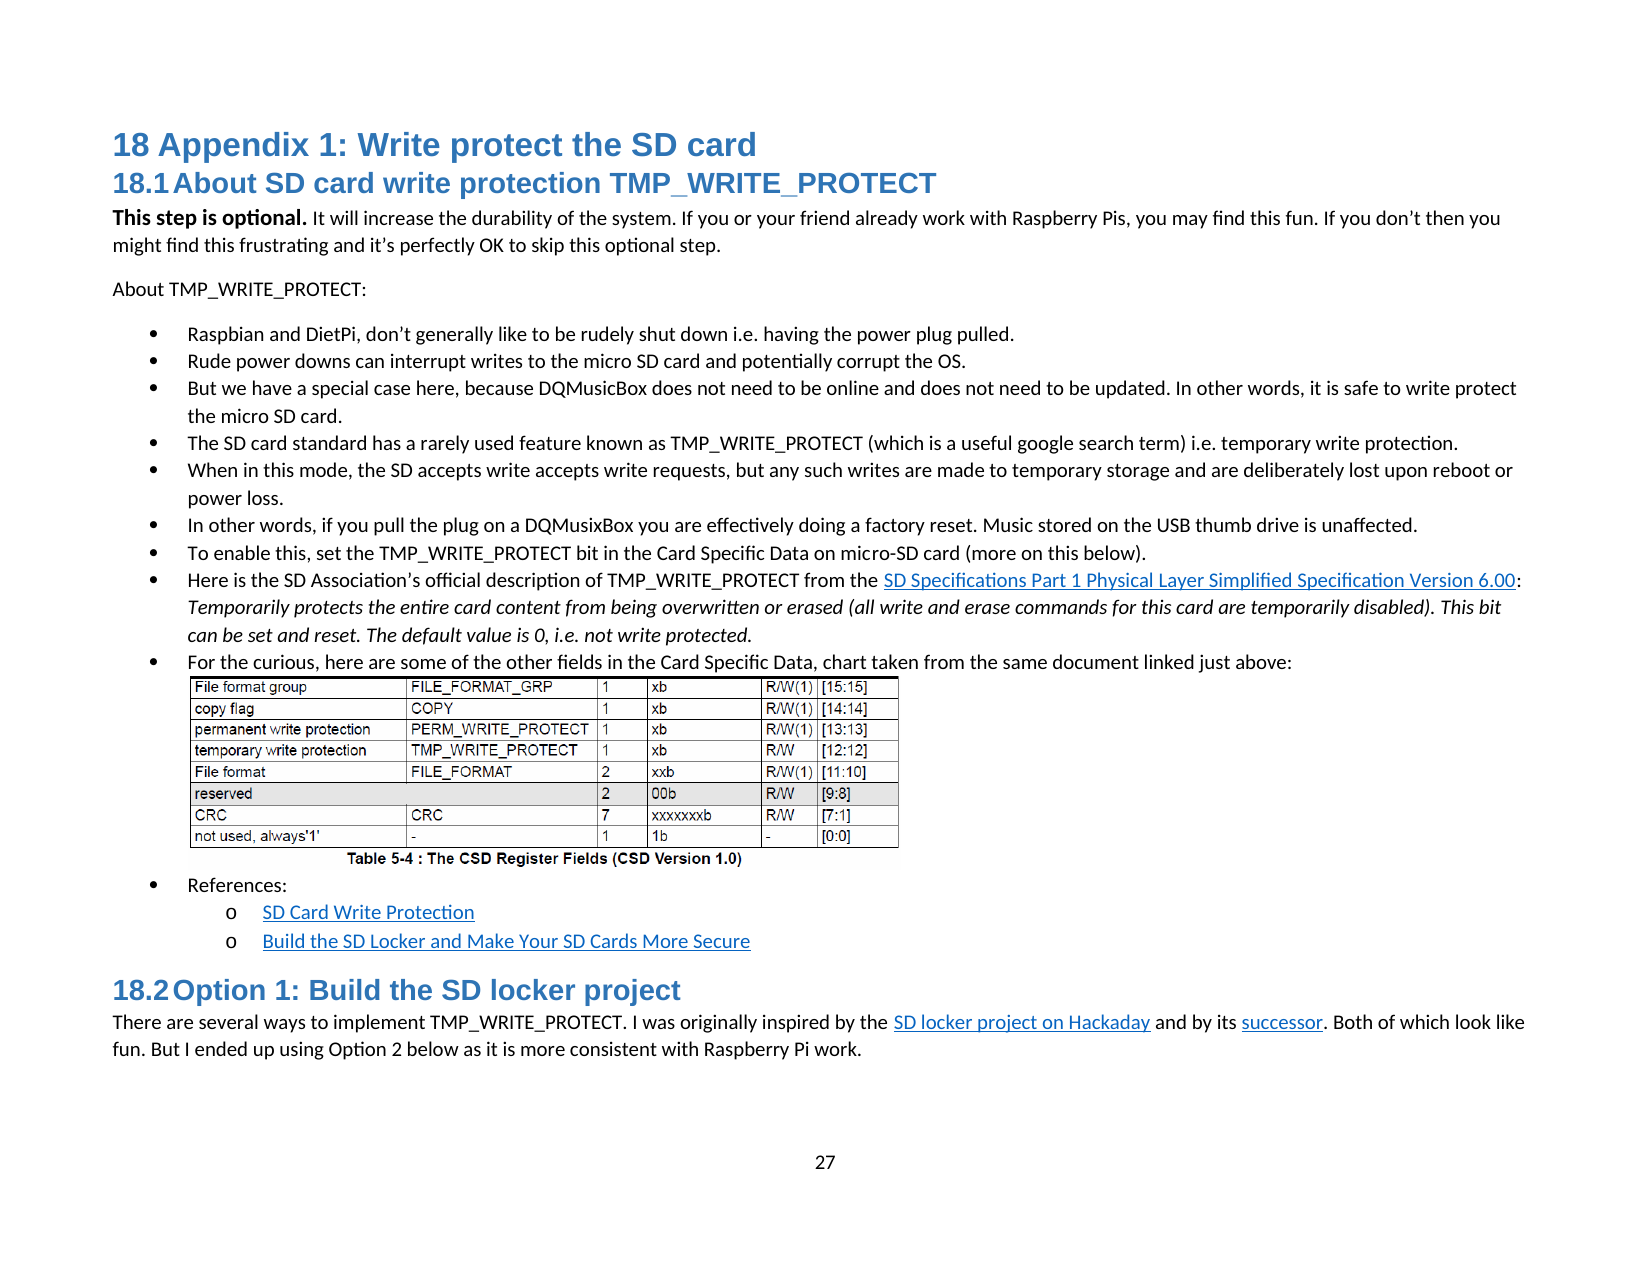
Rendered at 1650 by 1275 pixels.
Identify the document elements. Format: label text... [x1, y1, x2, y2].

text This step is optional. It will increase the durability of the system. If you or your friend already work with Raspberry Pis, you may find this fun. If you don’t then you might find this frustrating and it’s perfectly OK to skip this optional step. [112, 203, 1537, 258]
list In other words, if you pull the plug on a DQMusixBox you are effectively doing a factory reset. Music stored on the USB thumb drive is unaffected. [150, 512, 1537, 538]
text There are several ways to implement TMP_WRITE_PROTECT. I was originally inspired by the SD locker project on Hackaday and by its successor. Both of which look like fun. But I ended up using Option 2 below as it is more consistent with Raspberry Pi work. [112, 1009, 1537, 1062]
list To enable this, set the TMP_WRITE_PROTECT bit in the Card Specific Data on micro-SD card (more on this below). [150, 540, 1537, 565]
subtitle Option 1: Build the SD locker project [112, 973, 1537, 1007]
list Build the SD Locker and Make Your SD Cards More Secure [225, 928, 1537, 954]
list Raspbian and DietPi, don’t generally like to be rudely shut down i.e. having the power plug pulled. [150, 321, 1537, 346]
list References: [150, 872, 1537, 897]
list Rude power downs can interrupt writes to the micro SD card and potentially corrupt the OS. [150, 348, 1537, 373]
subtitle Appendix 1: Write protect the SD card [112, 125, 1537, 163]
text About TMP_WRITE_PROTECT: [112, 277, 1537, 302]
list Here is the SD Association’s official description of TMP_WRITE_PROTECT from the SD Specifications Part 1 Physical Layer Simplified Specification Version 6.00: Temporarily protects the entire card content from being overwritten or erased (all write and erase commands for this card are temporarily disabled). This bit can be set and reset. The default value is 0, i.e. not write protected. [150, 567, 1537, 647]
picture [187, 676, 901, 870]
list The SD card standard has a rarely used feature known as TMP_WRITE_PROTECT (which is a useful google search term) i.e. temporary write protection. [150, 430, 1537, 456]
list When in this mode, the SD accepts write accepts write requests, but any such writes are made to temporary storage and are deliberately lost upon reboot or power loss. [150, 458, 1537, 511]
subtitle About SD card write protection TMP_WRITE_PROTECT [112, 166, 1537, 200]
list But we have a special case here, because DQMusicBox does not need to be online and does not need to be updated. In other words, it is safe to write protect the micro SD card. [150, 376, 1537, 428]
list SD Card Write Protection [225, 899, 1537, 926]
